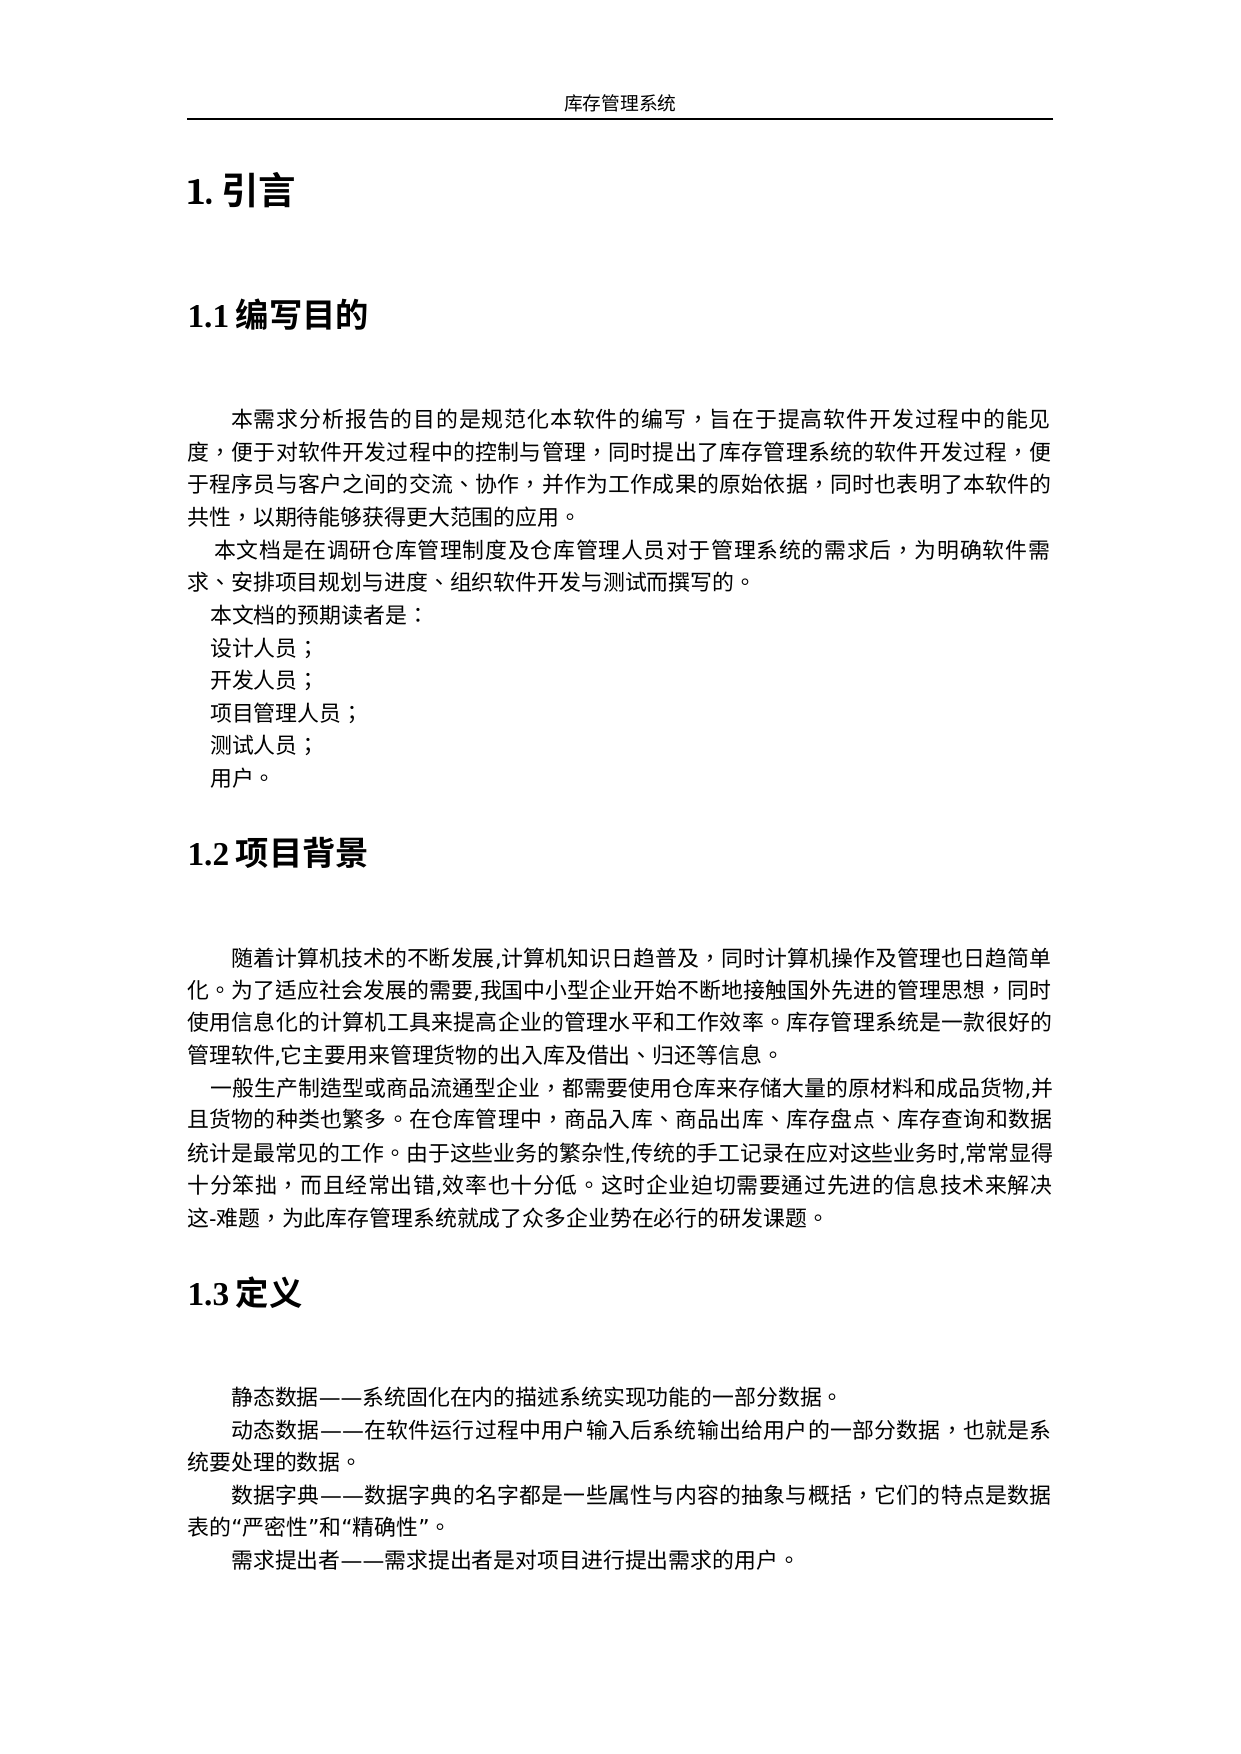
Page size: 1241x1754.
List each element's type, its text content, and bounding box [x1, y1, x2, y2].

text 静态数据——系统固化在内的描述系统实现功能的一部分数据。 [187, 1382, 1053, 1414]
subtitle 1. 引言 [187, 159, 1053, 224]
subtitle 1.3定义 [187, 1261, 1053, 1326]
subtitle 1.2项目背景 [187, 821, 1053, 886]
text 随着计算机技术的不断发展,计算机知识日趋普及，同时计算机操作及管理也日趋简单化。为了适应社会发展的需要,我国中小型企业开始不断地接触国外先进的管理思想，同时使用信息化的计算机工具来提高企业的管理水平和工作效率。库存管理系统是一款很好的管理软件,它主要用来管理货物的出入库及借出、归还等信息。 一般生产制造型或商品流通型企业，都需要使用仓库来存储大量的原材料和成品货物,并且货物的种类也繁多。在仓库管理中，商品入库、商品出库、库存盘点、库存查询和数据统计是最常见的工作。由于这些业务的繁杂性,传统的手工记录在应对这些业务时,常常显得十分笨拙，而且经常出错,效率也十分低。这时企业迫切需要通过先进的信息技术来解决这-难题，为此库存管理系统就成了众多企业势在必行的研发课题。 [187, 942, 1053, 1234]
text 需求提出者——需求提出者是对项目进行提出需求的用户。 [187, 1544, 1053, 1577]
subtitle 1.1编写目的 [187, 283, 1053, 348]
text 数据字典——数据字典的名字都是一些属性与内容的抽象与概括，它们的特点是数据表的“严密性”和“精确性”。 [187, 1479, 1053, 1544]
text 动态数据——在软件运行过程中用户输入后系统输出给用户的一部分数据，也就是系统要处理的数据。 [187, 1414, 1053, 1479]
text 本需求分析报告的目的是规范化本软件的编写，旨在于提高软件开发过程中的能见度，便于对软件开发过程中的控制与管理，同时提出了库存管理系统的软件开发过程，便于程序员与客户之间的交流、协作，并作为工作成果的原始依据，同时也表明了本软件的共性，以期待能够获得更大范围的应用。 本文档是在调研仓库管理制度及仓库管理人员对于管理系统的需求后，为明确软件需求、安排项目规划与进度、组织软件开发与测试而撰写的。 本文档的预期读者是： 设计人员； 开发人员； 项目管理人员； 测试人员； 用户。 [187, 404, 1053, 794]
